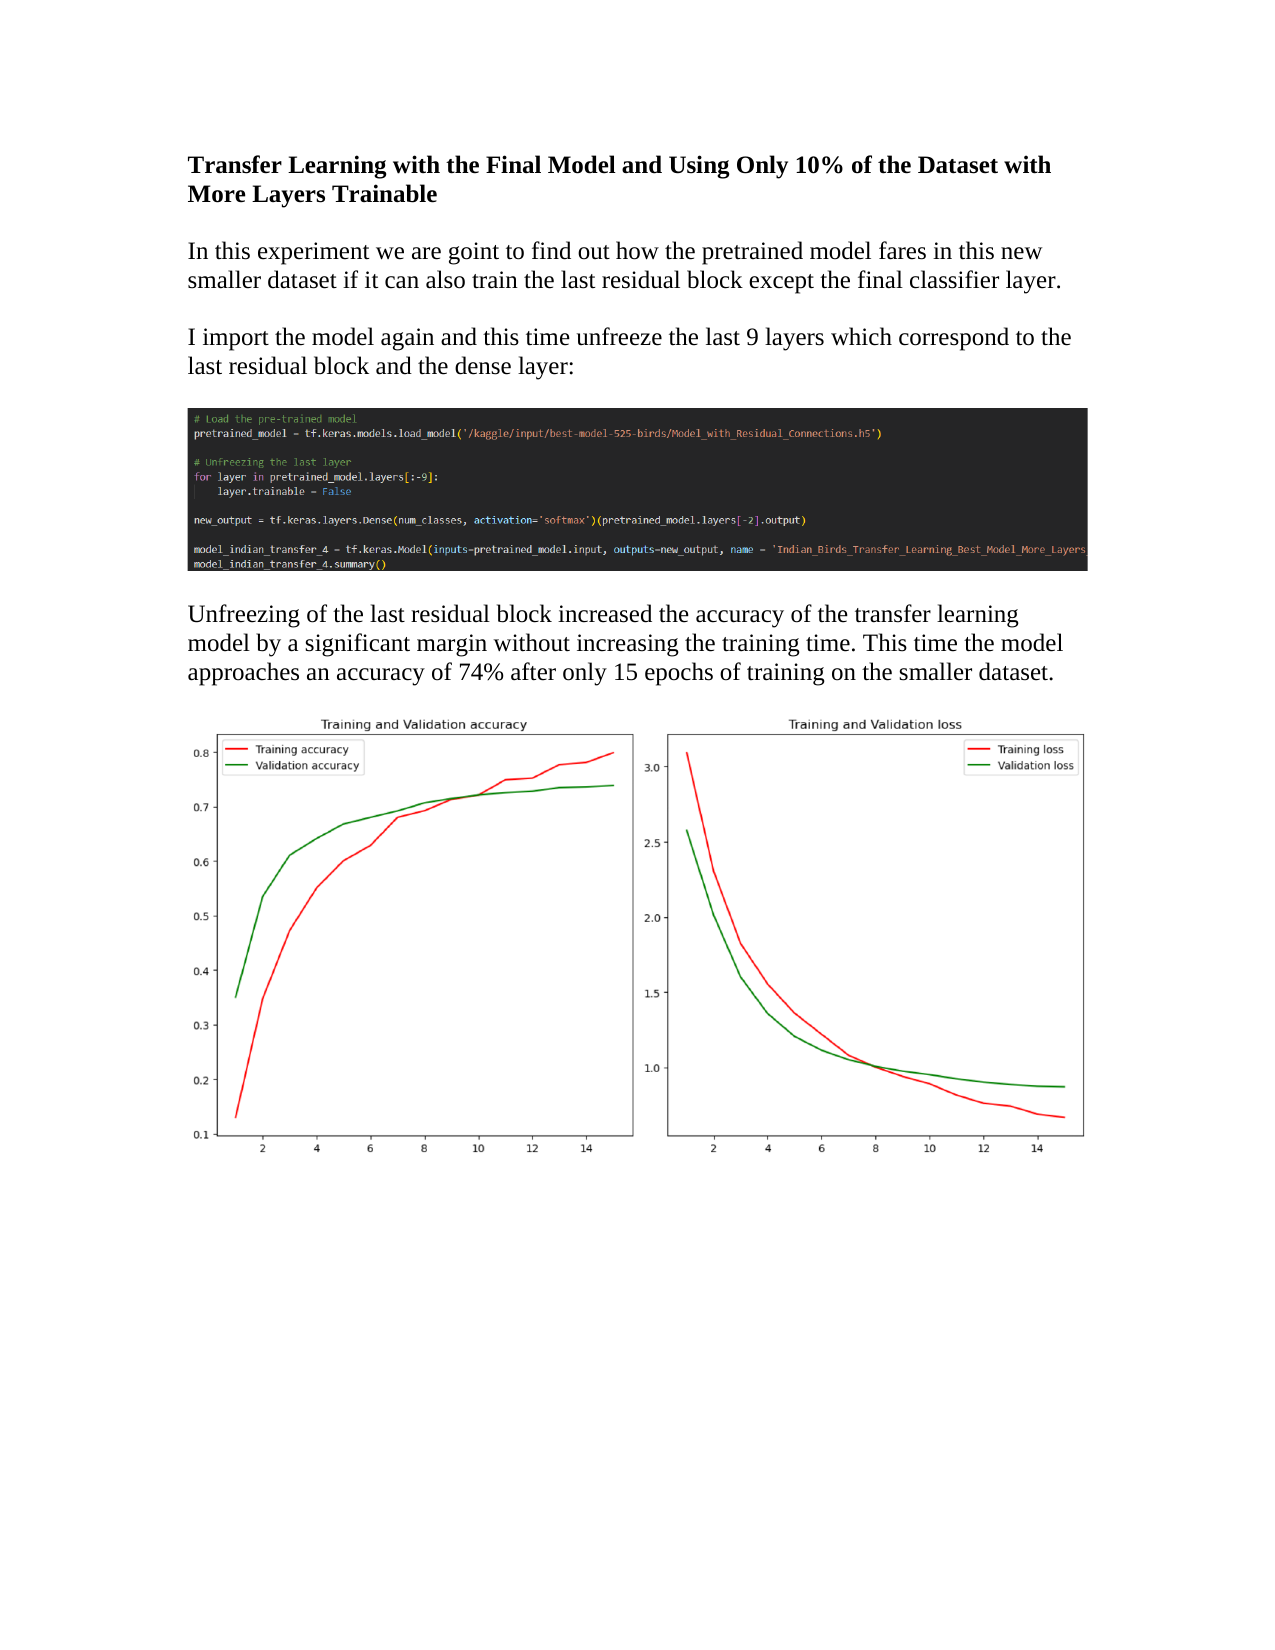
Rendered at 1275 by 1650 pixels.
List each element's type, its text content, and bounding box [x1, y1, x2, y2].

picture [187, 714, 1088, 1158]
text In this experiment we are goint to find out how the pretrained model fares in this new smaller dataset if it can also train the last residual block except the final classifier layer. [187, 236, 1087, 294]
text Unfreezing of the last residual block increased the accuracy of the transfer learning model by a significant margin without increasing the training time. This time the model approaches an accuracy of 74% after only 15 epochs of training on the smaller dataset. [187, 599, 1087, 685]
text I import the model again and this time unfreeze the last 9 layers which correspond to the last residual block and the dense layer: [187, 322, 1087, 380]
text Transfer Learning with the Final Model and Using Only 10% of the Dataset with More Layers Trainable [187, 150, 1087, 207]
picture [187, 408, 1088, 571]
